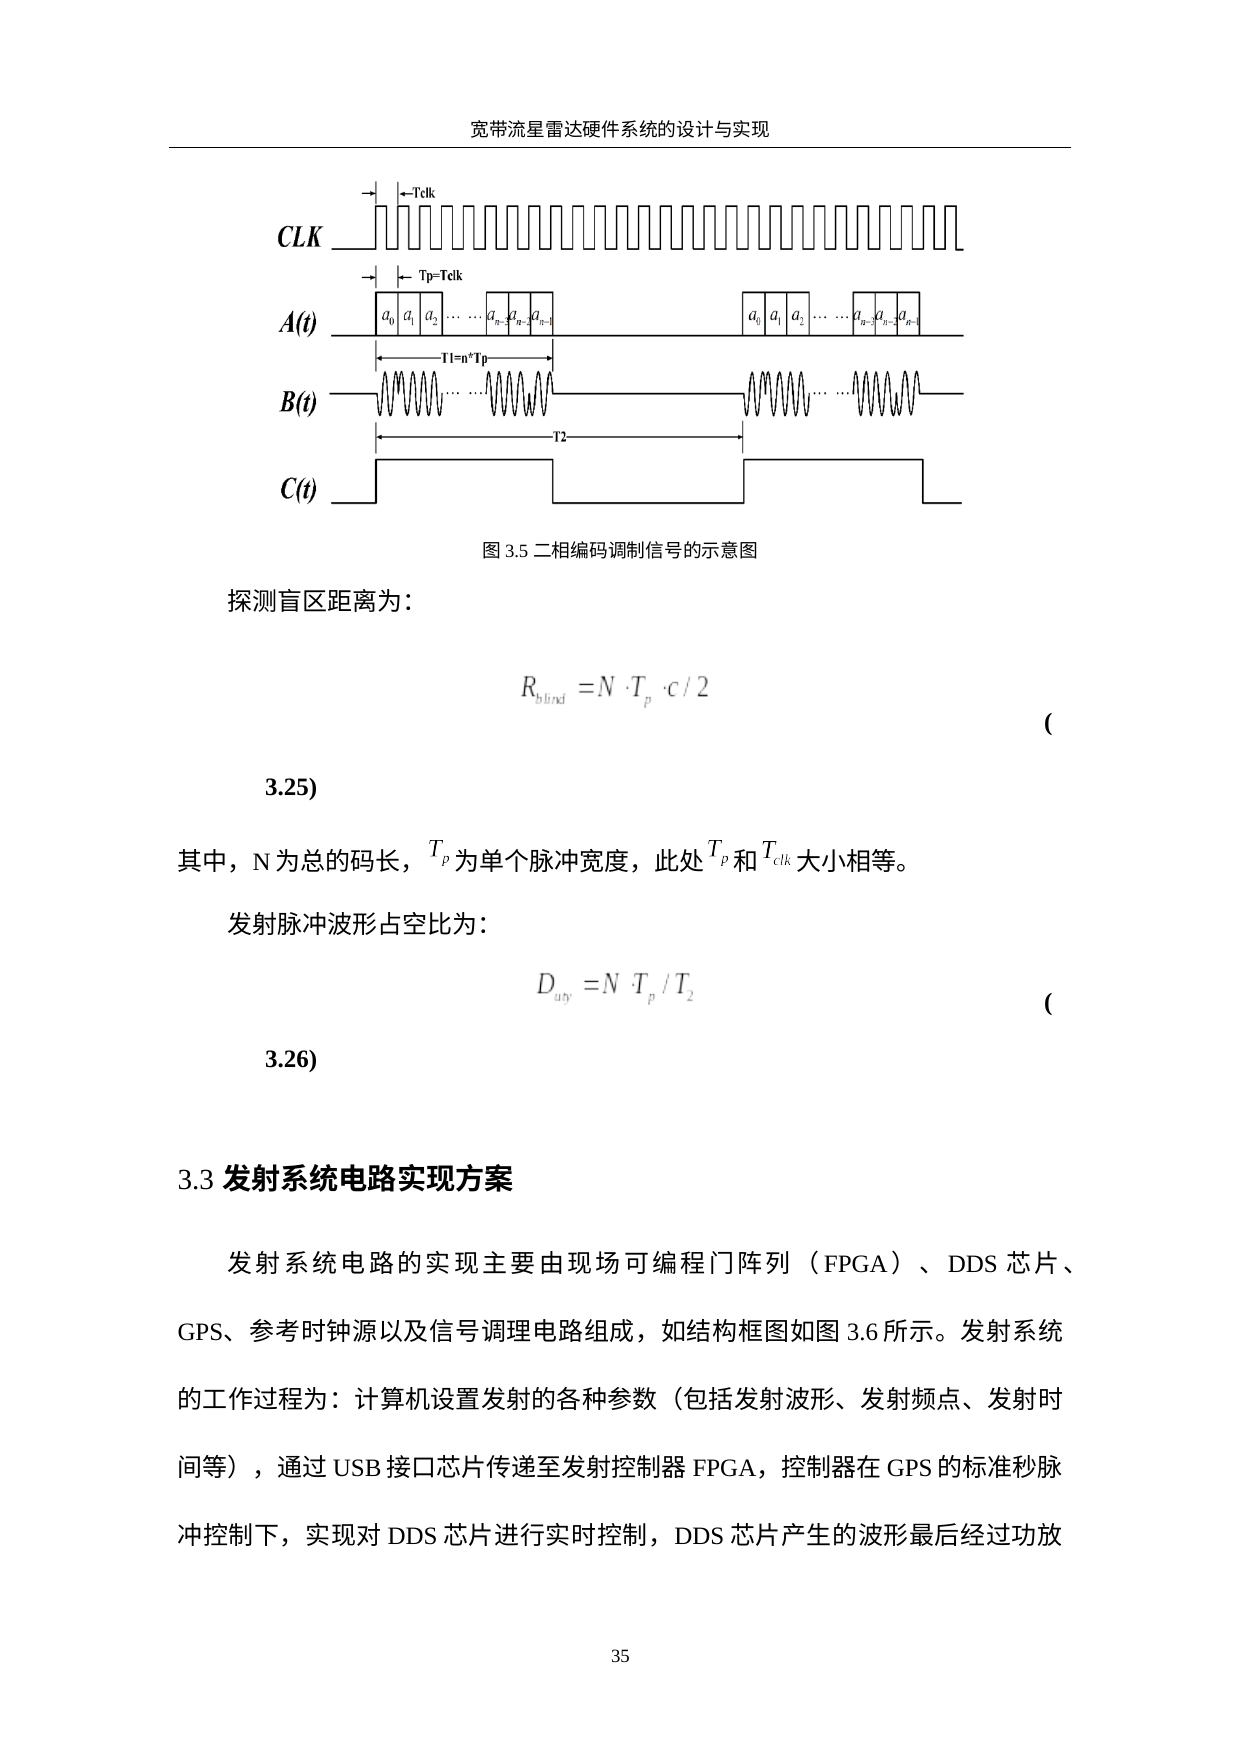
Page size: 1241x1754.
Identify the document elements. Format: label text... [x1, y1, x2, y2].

text 3.26) [177, 1041, 1063, 1075]
text ( [177, 651, 1063, 753]
text 其中，N为总的码长，为单个脉冲宽度，此处和大小相等。 [177, 821, 1063, 888]
picture [276, 175, 964, 513]
text ( [177, 956, 1063, 1024]
subtitle 发射系统电路实现方案 [177, 1143, 1063, 1211]
text 探测盲区距离为： [177, 566, 1063, 634]
text 3.25) [177, 769, 1063, 803]
text 发射脉冲波形占空比为： [177, 888, 1063, 956]
text 图3.5 二相编码调制信号的示意图 [177, 532, 1063, 566]
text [177, 1228, 1063, 1568]
